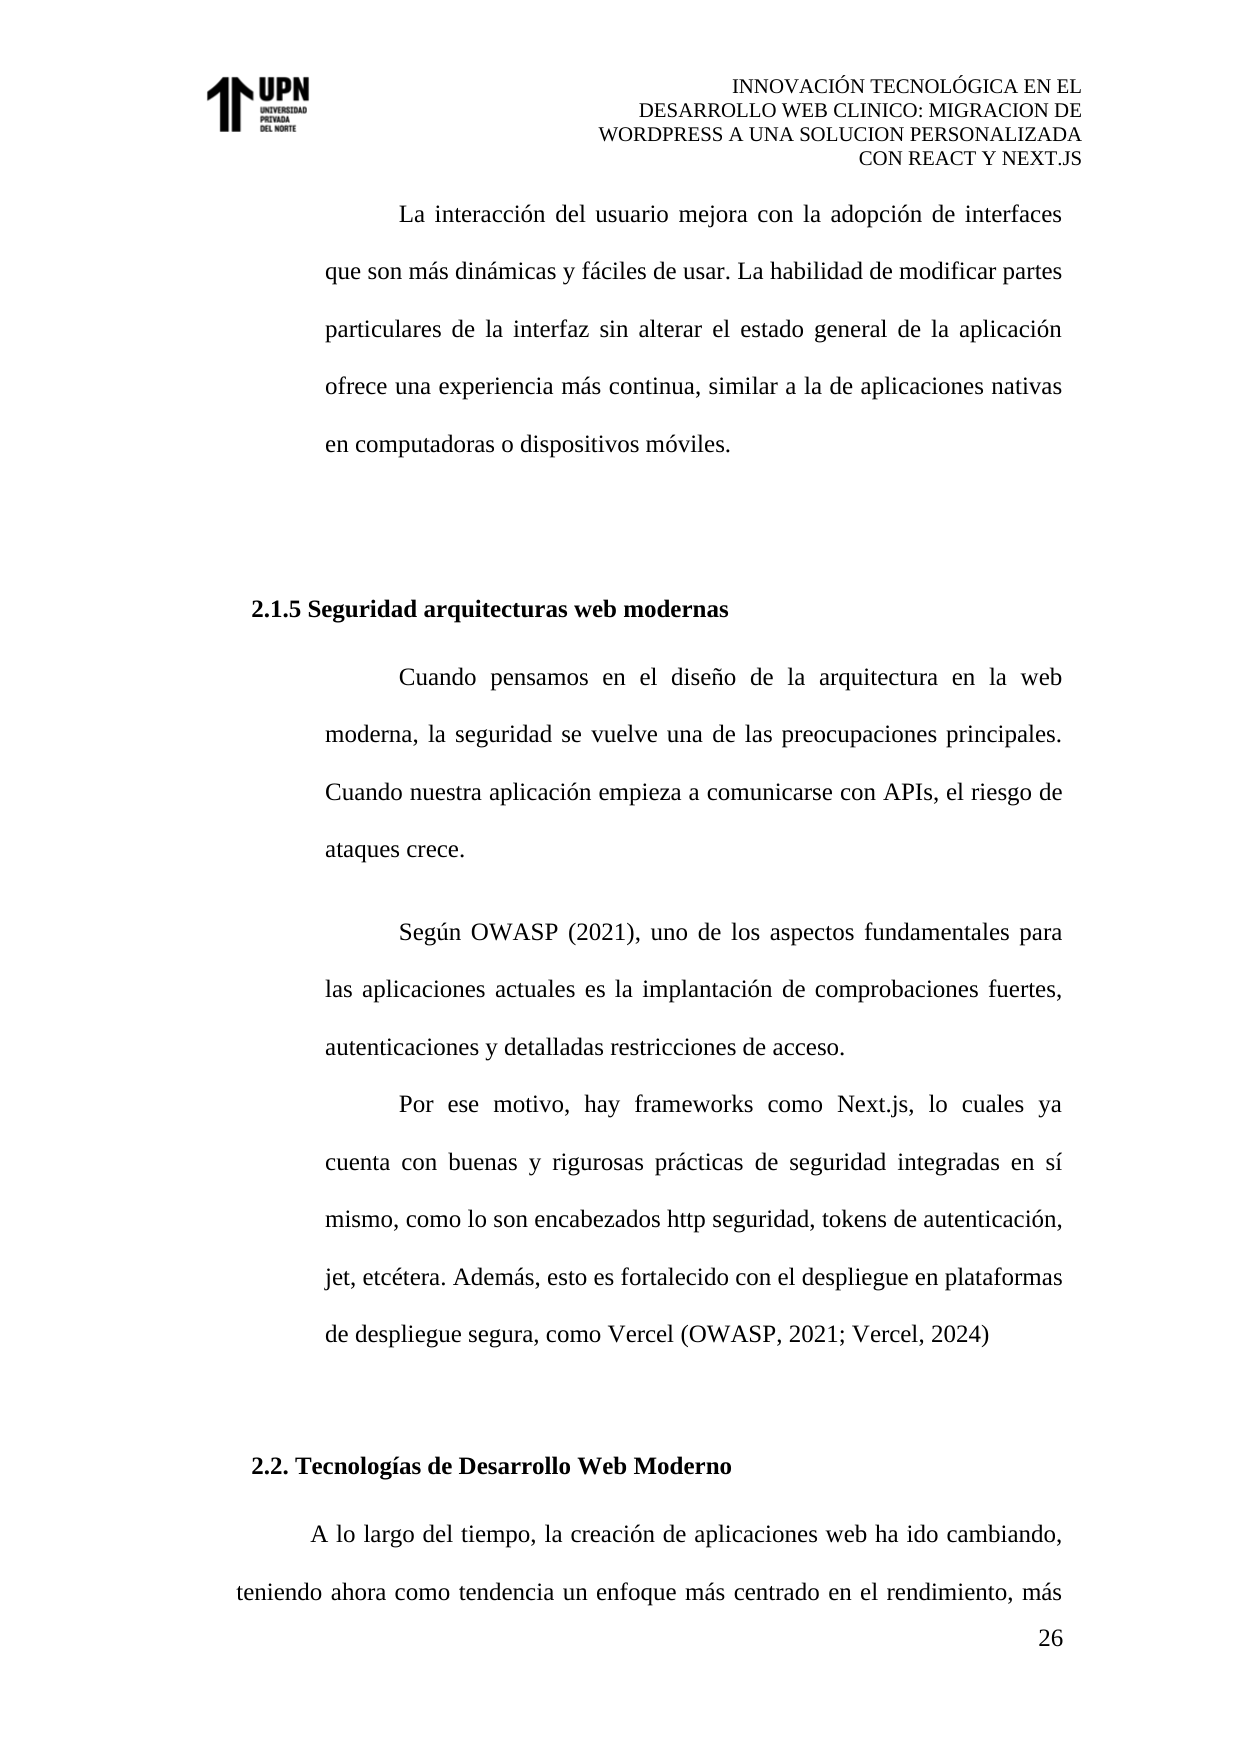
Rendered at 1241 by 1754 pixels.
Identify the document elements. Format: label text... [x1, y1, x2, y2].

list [236, 1519, 1063, 1605]
text Cuando pensamos en el diseño de la arquitectura en la web moderna, la seguridad se vuelve una de las preocupaciones principales. Cuando nuestra aplicación empieza a comunicarse con APIs, el riesgo de ataques crece. [325, 662, 1063, 863]
list Según OWASP (2021), uno de los aspectos fundamentales para las aplicaciones actuales es la implantación de comprobaciones fuertes, autenticaciones y detalladas restricciones de acceso. [325, 917, 1063, 1061]
subtitle 2.2. Tecnologías de Desarrollo Web Moderno [177, 1451, 1063, 1480]
subtitle 2.1.5 Seguridad arquitecturas web modernas [177, 594, 1063, 622]
picture [203, 73, 313, 132]
text La interacción del usuario mejora con la adopción de interfaces que son más dinámicas y fáciles de usar. La habilidad de modificar partes particulares de la interfaz sin alterar el estado general de la aplicación ofrece una experiencia más continua, similar a la de aplicaciones nativas en computadoras o dispositivos móviles. [325, 199, 1063, 457]
list Por ese motivo, hay frameworks como Next.js, lo cuales ya cuenta con buenas y rigurosas prácticas de seguridad integradas en sí mismo, como lo son encabezados http seguridad, tokens de autenticación, jet, etcétera. Además, esto es fortalecido con el despliegue en plataformas de despliegue segura, como Vercel (OWASP, 2021; Vercel, 2024) [325, 1089, 1063, 1348]
